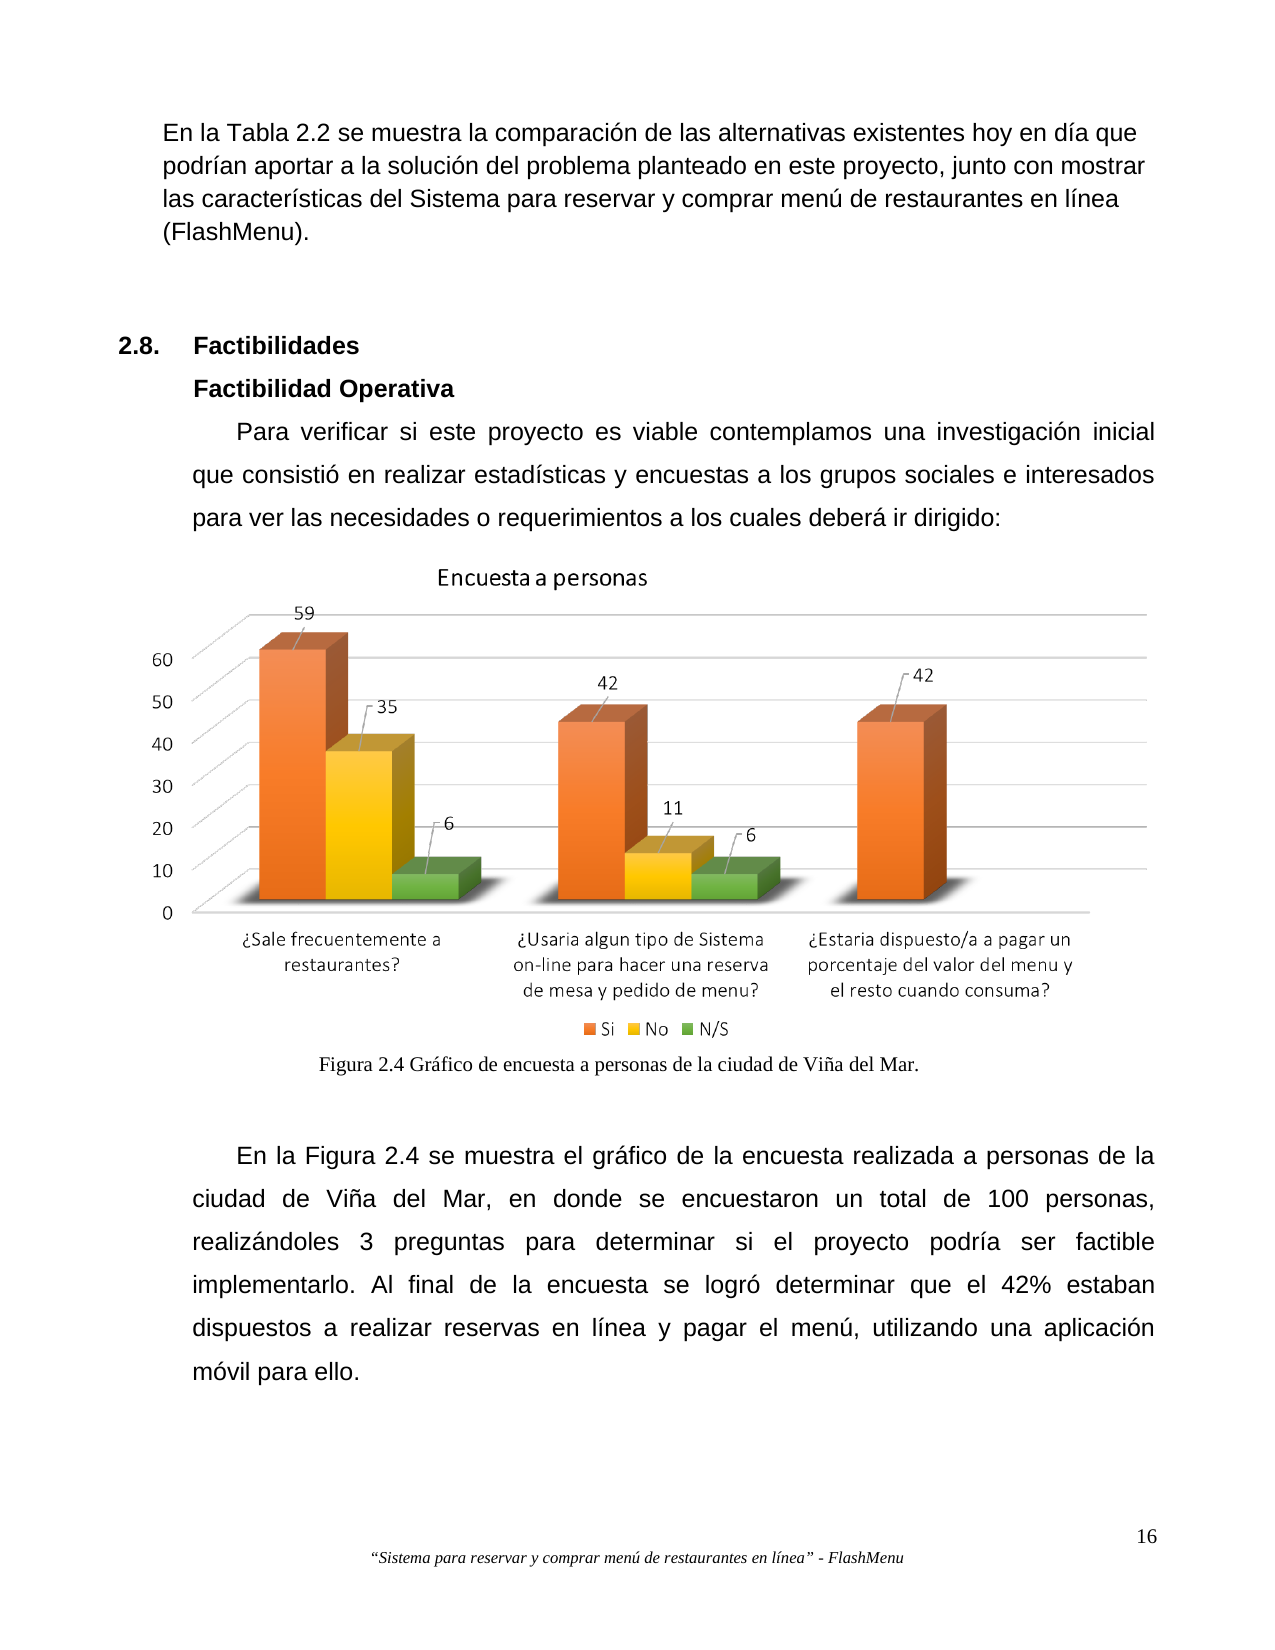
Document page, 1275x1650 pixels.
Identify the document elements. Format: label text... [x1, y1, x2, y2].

list Para verificar si este proyecto es viable contemplamos una investigación inicial que consistió en realizar estadísticas y encuestas a los grupos sociales e interesados para ver las necesidades o requerimientos a los cuales deberá ir dirigido: [192, 417, 1157, 532]
list Factibilidades [118, 331, 1157, 360]
list Factibilidad Operativa [193, 374, 1157, 403]
picture [134, 559, 1157, 1053]
list En la Tabla 2.2 se muestra la comparación de las alternativas existentes hoy en día que podrían aportar a la solución del problema planteado en este proyecto, junto con mostrar las características del Sistema para reservar y comprar menú de restaurantes en línea (FlashMenu). [162, 118, 1157, 246]
list En la Figura 2.4 se muestra el gráfico de la encuesta realizada a personas de la ciudad de Viña del Mar, en donde se encuestaron un total de 100 personas, realizándoles 3 preguntas para determinar si el proyecto podría ser factible implementarlo. Al final de la encuesta se logró determinar que el 42% estaban dispuestos a realizar reservas en línea y pagar el menú, utilizando una aplicación móvil para ello. [192, 1141, 1157, 1385]
